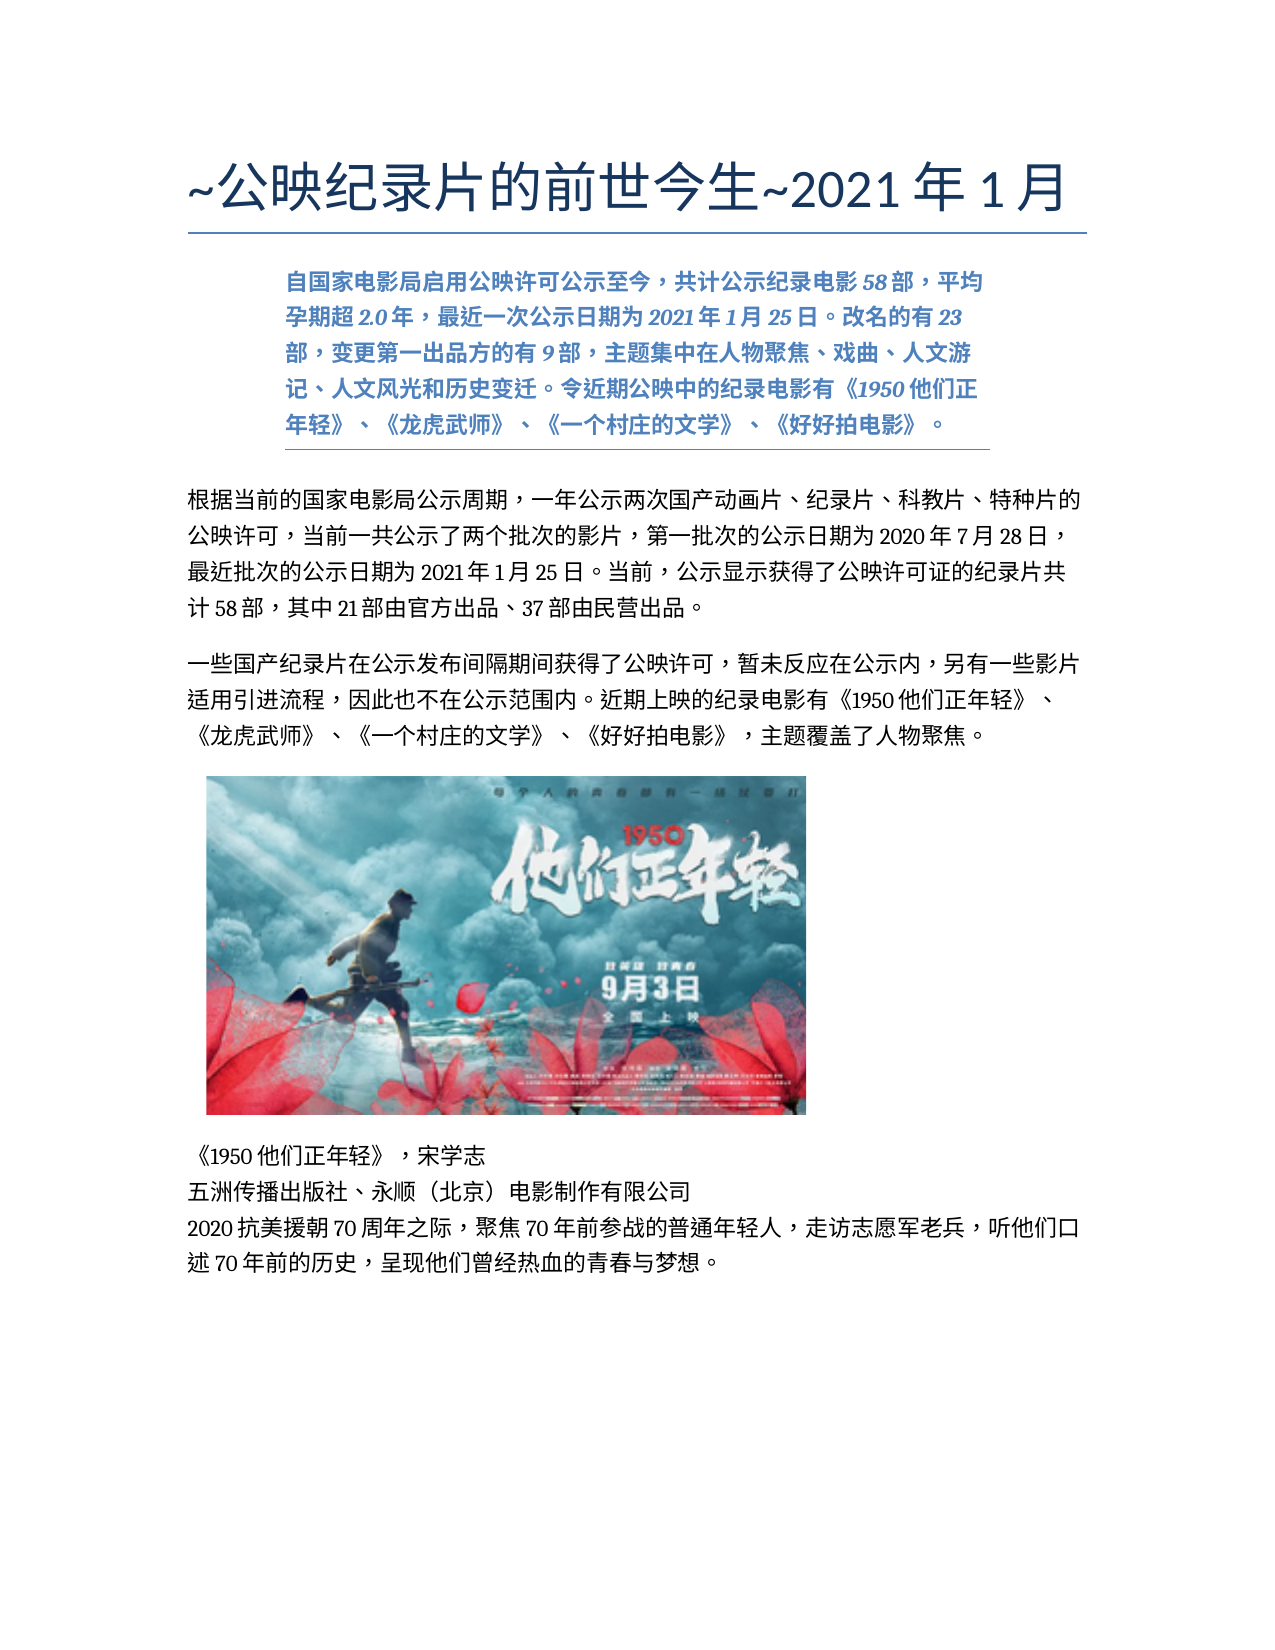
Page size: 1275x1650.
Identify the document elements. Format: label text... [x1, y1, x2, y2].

picture [206, 776, 807, 1115]
text 《1950他们正年轻》，宋学志 五洲传播出版社、永顺（北京）电影制作有限公司 2020抗美援朝70周年之际，聚焦70年前参战的普通年轻人，走访志愿军老兵，听他们口述70年前的历史，呈现他们曾经热血的青春与梦想。 [187, 1139, 1087, 1309]
text 自国家电影局启用公映许可公示至今，共计公示纪录电影58部，平均孕期超2.0年，最近一次公示日期为2021年1月25日。改名的有23部，变更第一出品方的有9部，主题集中在人物聚焦、戏曲、人文游记、人文风光和历史变迁。令近期公映中的纪录电影有《1950他们正年轻》、《龙虎武师》、《一个村庄的文学》、《好好拍电影》。 [285, 265, 990, 449]
text 一些国产纪录片在公示发布间隔期间获得了公映许可，暂未反应在公示内，另有一些影片适用引进流程，因此也不在公示范围内。近期上映的纪录电影有《1950他们正年轻》、《龙虎武师》、《一个村庄的文学》、《好好拍电影》，主题覆盖了人物聚焦。 [187, 648, 1087, 751]
title ~公映纪录片的前世今生~2021年1月 [187, 150, 1087, 234]
text 根据当前的国家电影局公示周期，一年公示两次国产动画片、纪录片、科教片、特种片的公映许可，当前一共公示了两个批次的影片，第一批次的公示日期为2020年7月28日，最近批次的公示日期为2021年1月25日。当前，公示显示获得了公映许可证的纪录片共计58部，其中21部由官方出品、37部由民营出品。 [187, 484, 1087, 623]
